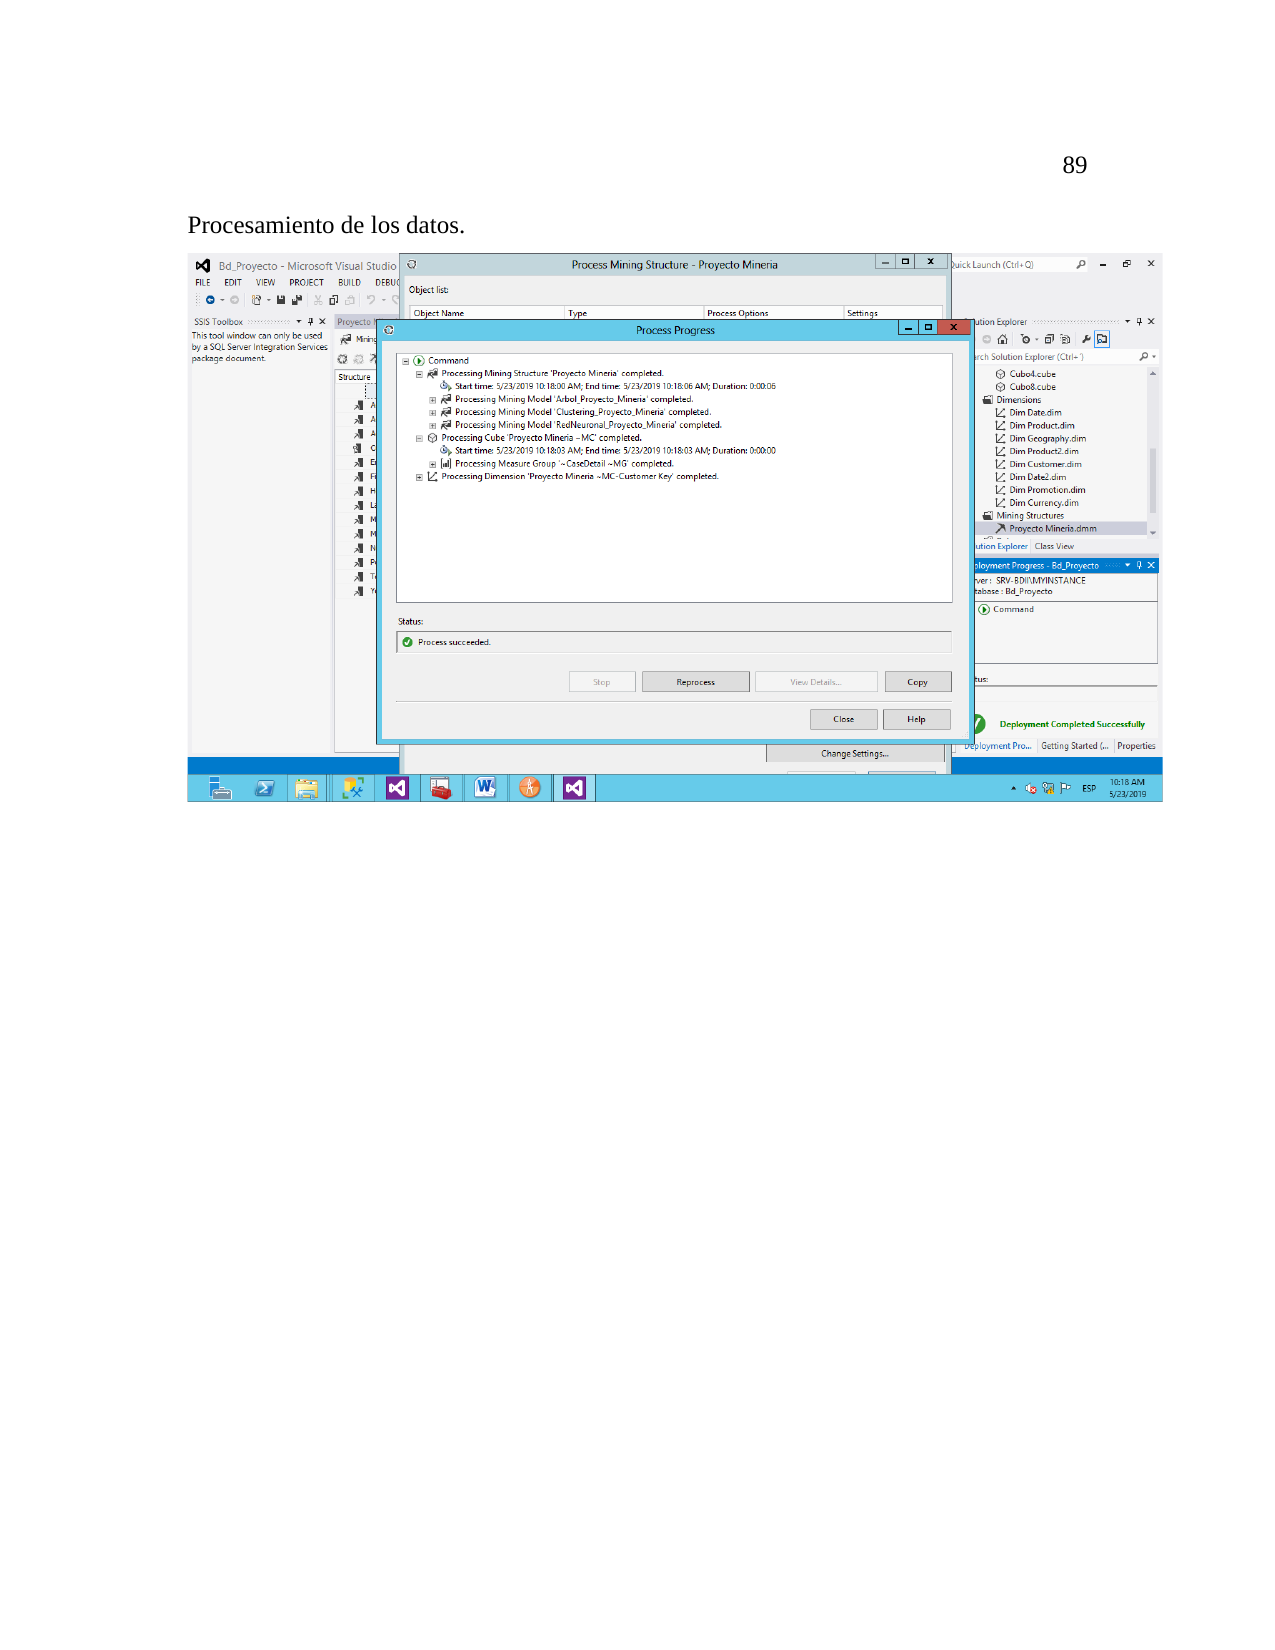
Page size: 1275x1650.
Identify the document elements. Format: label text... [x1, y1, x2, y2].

picture [187, 253, 1163, 802]
subtitle Procesamiento de los datos. [187, 210, 1087, 239]
